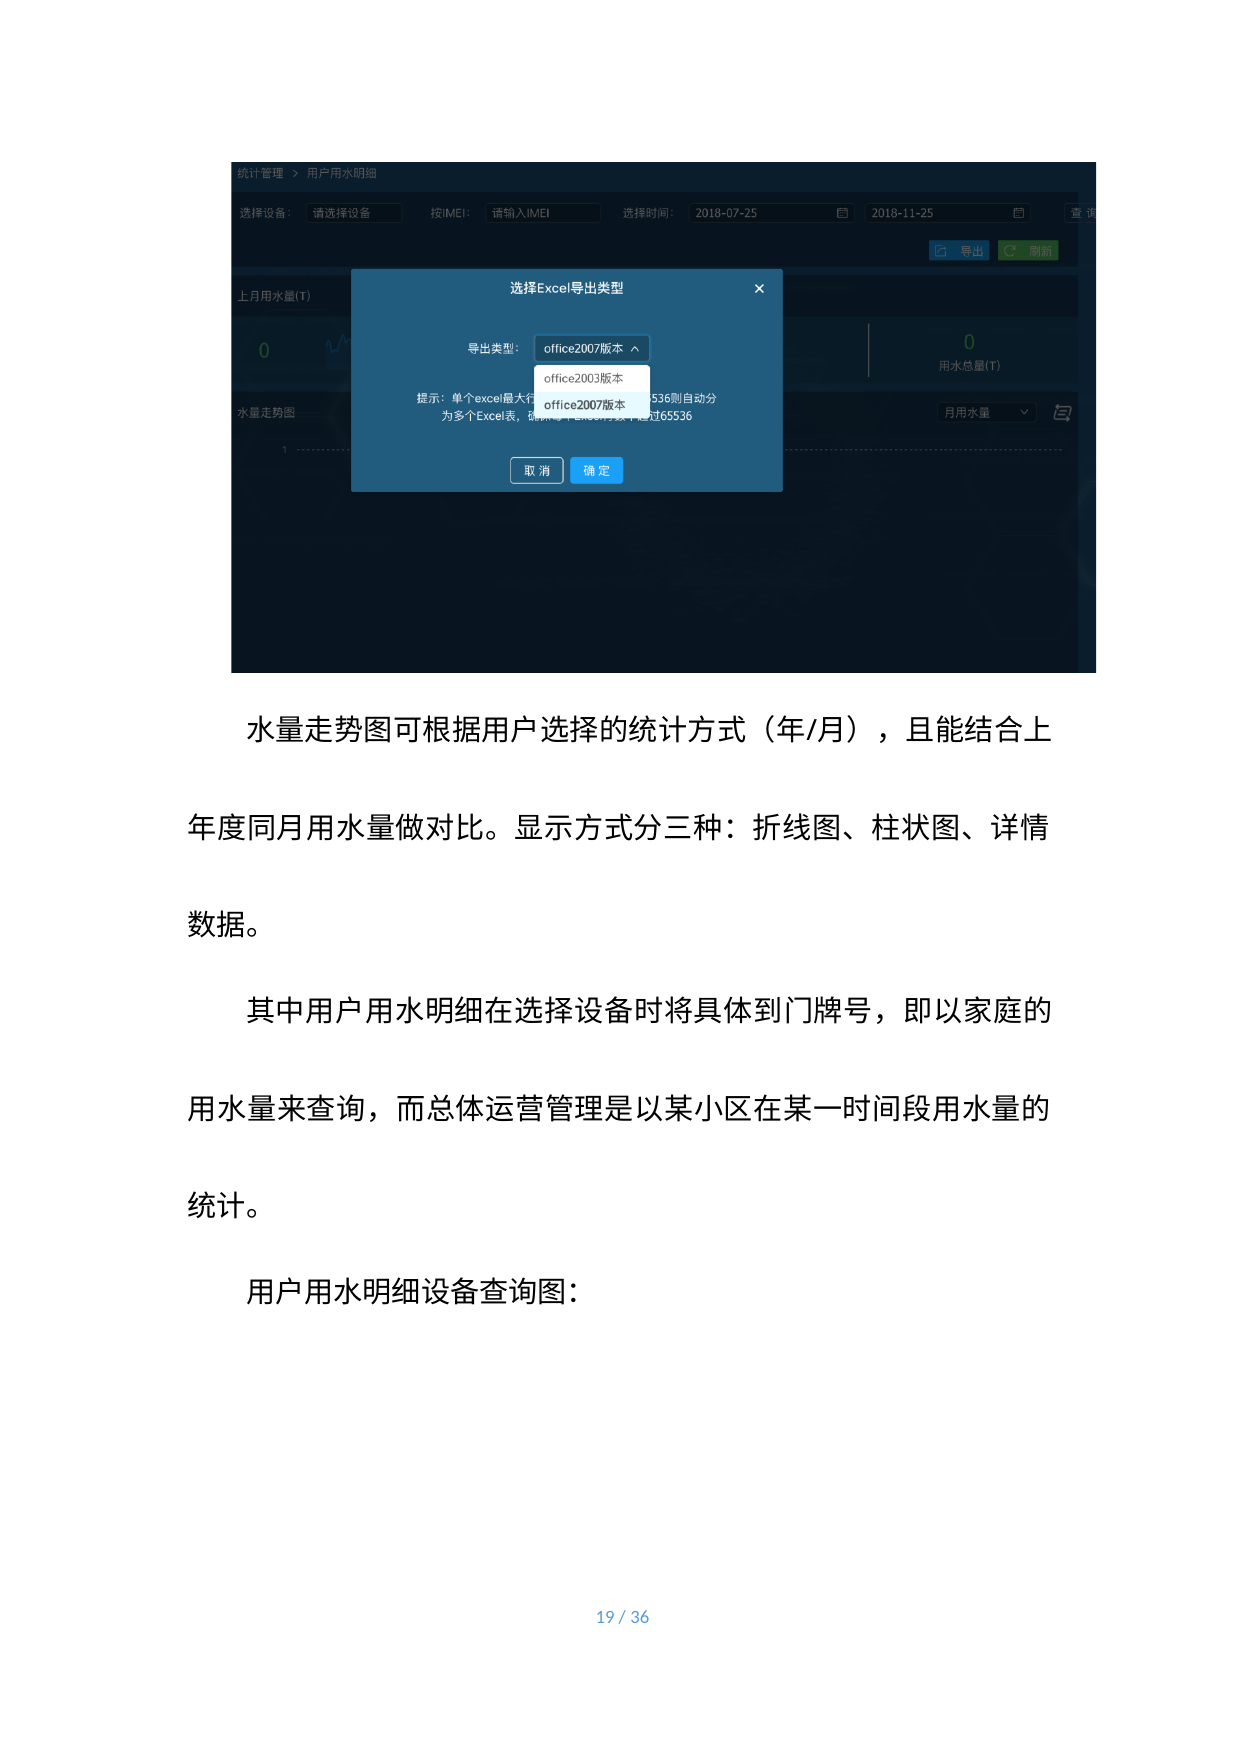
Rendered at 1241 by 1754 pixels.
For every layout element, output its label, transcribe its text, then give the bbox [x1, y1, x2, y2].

text 水量走势图可根据用户选择的统计方式（年/月），且能结合上年度同月用水量做对比。显示方式分三种：折线图、柱状图、详情数据。 [187, 695, 1053, 955]
text 其中用户用水明细在选择设备时将具体到门牌号，即以家庭的用水量来查询，而总体运营管理是以某小区在某一时间段用水量的统计。 [187, 976, 1053, 1236]
text 用户用水明细设备查询图： [187, 1258, 1053, 1323]
picture [231, 162, 1097, 673]
